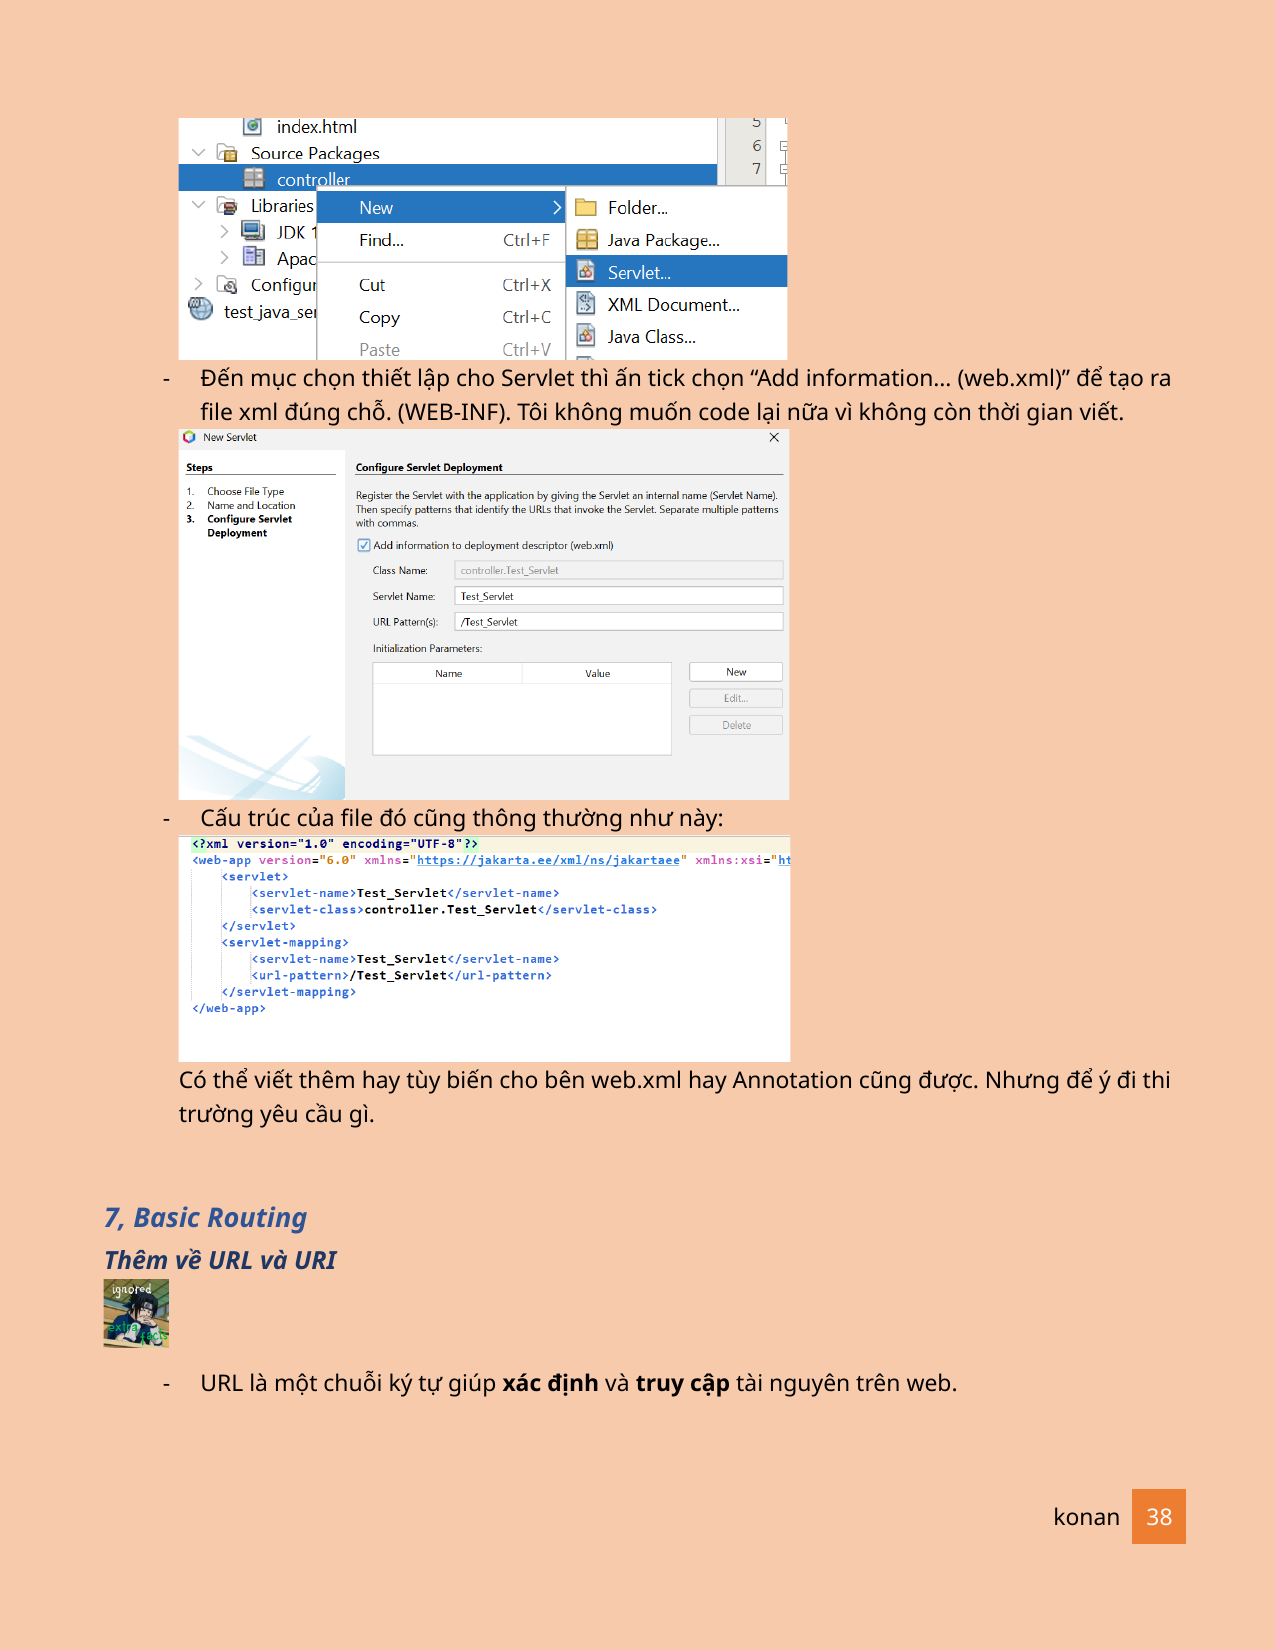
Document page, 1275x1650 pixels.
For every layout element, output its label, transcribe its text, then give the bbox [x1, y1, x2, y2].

subtitle 7, Basic Routing [103, 1199, 1186, 1236]
subtitle Thêm về URL và URI [103, 1243, 1186, 1277]
picture [178, 429, 790, 800]
list Có thể viết thêm hay tùy biến cho bên web.xml hay Annotation cũng được. Nhưng để ý đi thi trường yêu cầu gì. [178, 1064, 1186, 1129]
list Cấu trúc của file đó cũng thông thường như này: [163, 802, 1186, 833]
picture [103, 1279, 169, 1348]
list URL là một chuỗi ký tự giúp xác định và truy cập tài nguyên trên web. [163, 1367, 1186, 1398]
picture [178, 835, 791, 1062]
list Đến mục chọn thiết lập cho Servlet thì ấn tick chọn “Add information… (web.xml)” để tạo ra file xml đúng chỗ. (WEB-INF). Tôi không muốn code lại nữa vì không còn thời gian viết. [163, 362, 1186, 427]
picture [178, 118, 788, 360]
